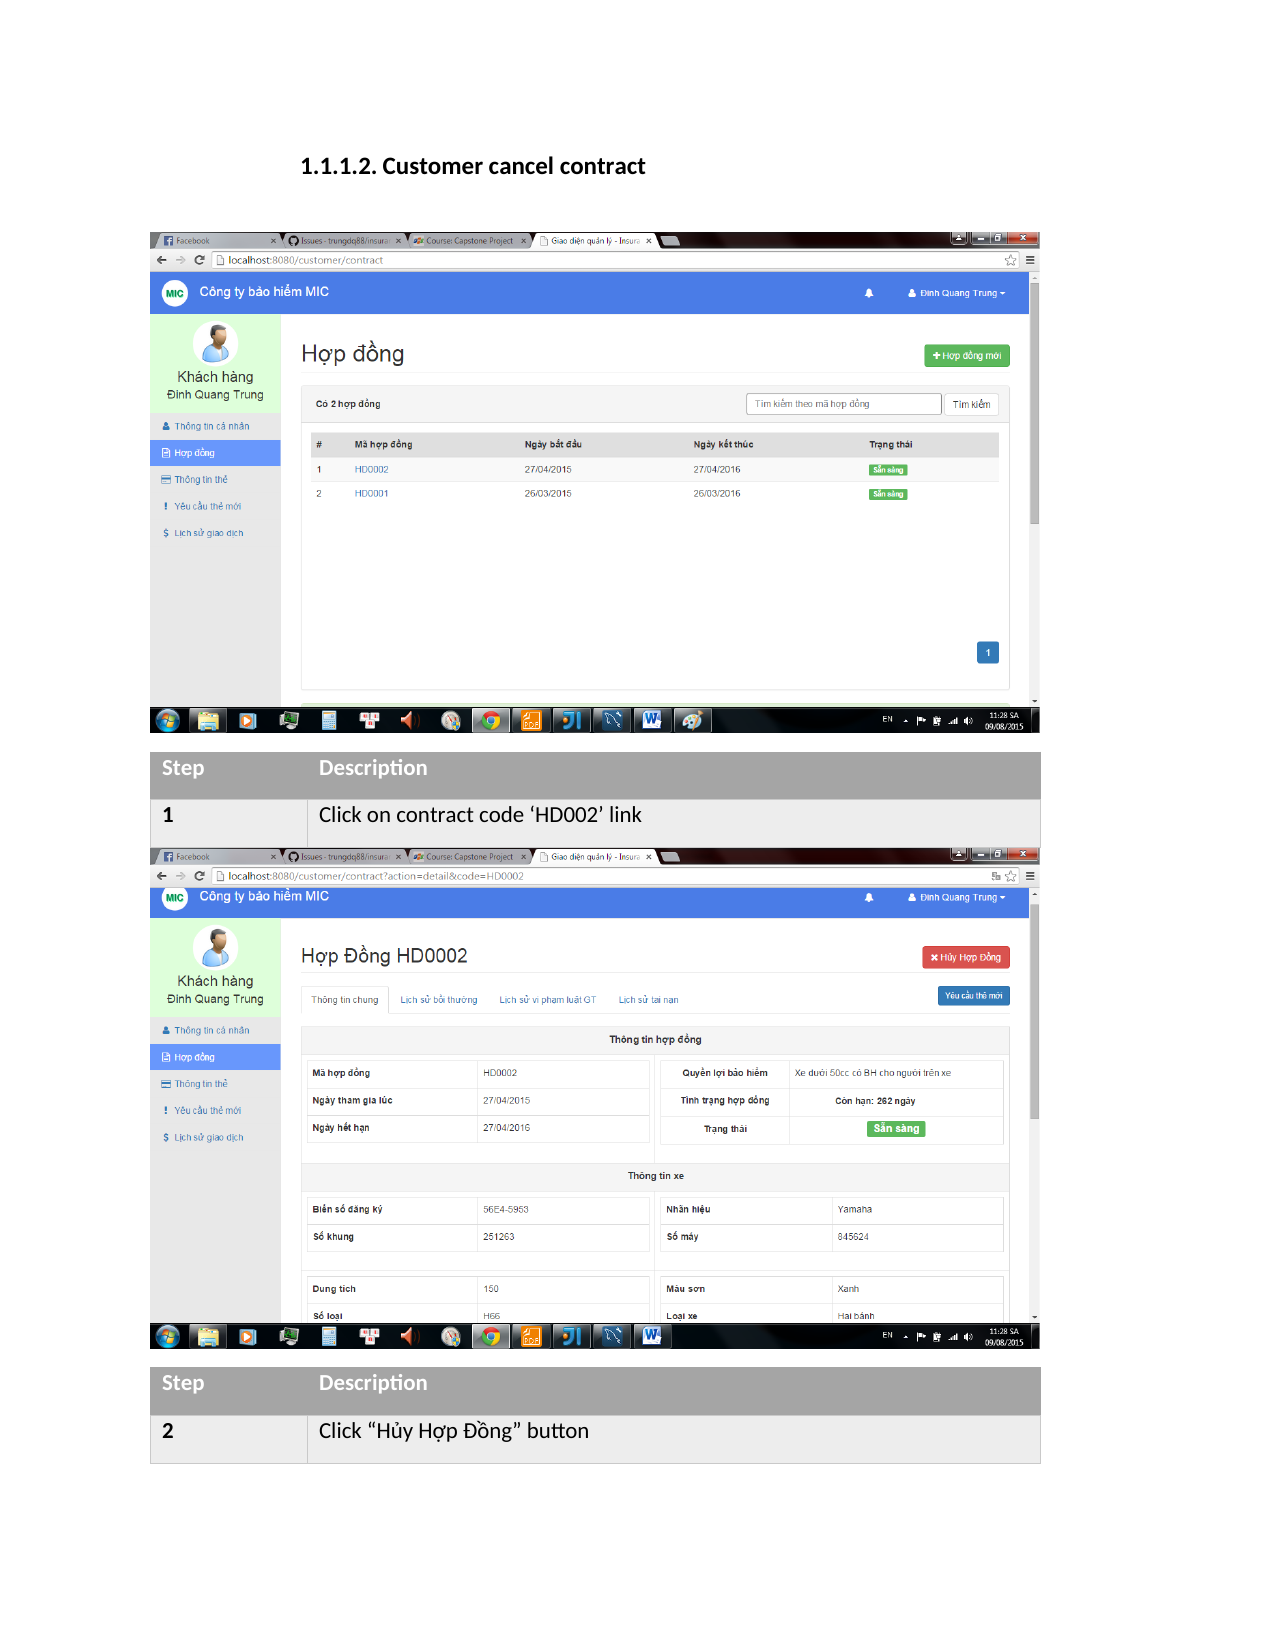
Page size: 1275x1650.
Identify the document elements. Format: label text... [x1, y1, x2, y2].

table_header Step [151, 753, 307, 799]
picture [150, 232, 1040, 733]
table_header Description [308, 1368, 1040, 1415]
table_cell 2 [151, 1416, 307, 1463]
table_header Step [151, 1368, 307, 1415]
picture [150, 848, 1040, 1349]
table_header Description [308, 753, 1040, 799]
subtitle Customer cancel contract [300, 150, 1125, 181]
table_cell Click on contract code ‘HD002’ link [308, 800, 1040, 847]
table_cell Click “Hủy Hợp Đồng” button [308, 1416, 1040, 1463]
table_cell 1 [151, 800, 307, 847]
